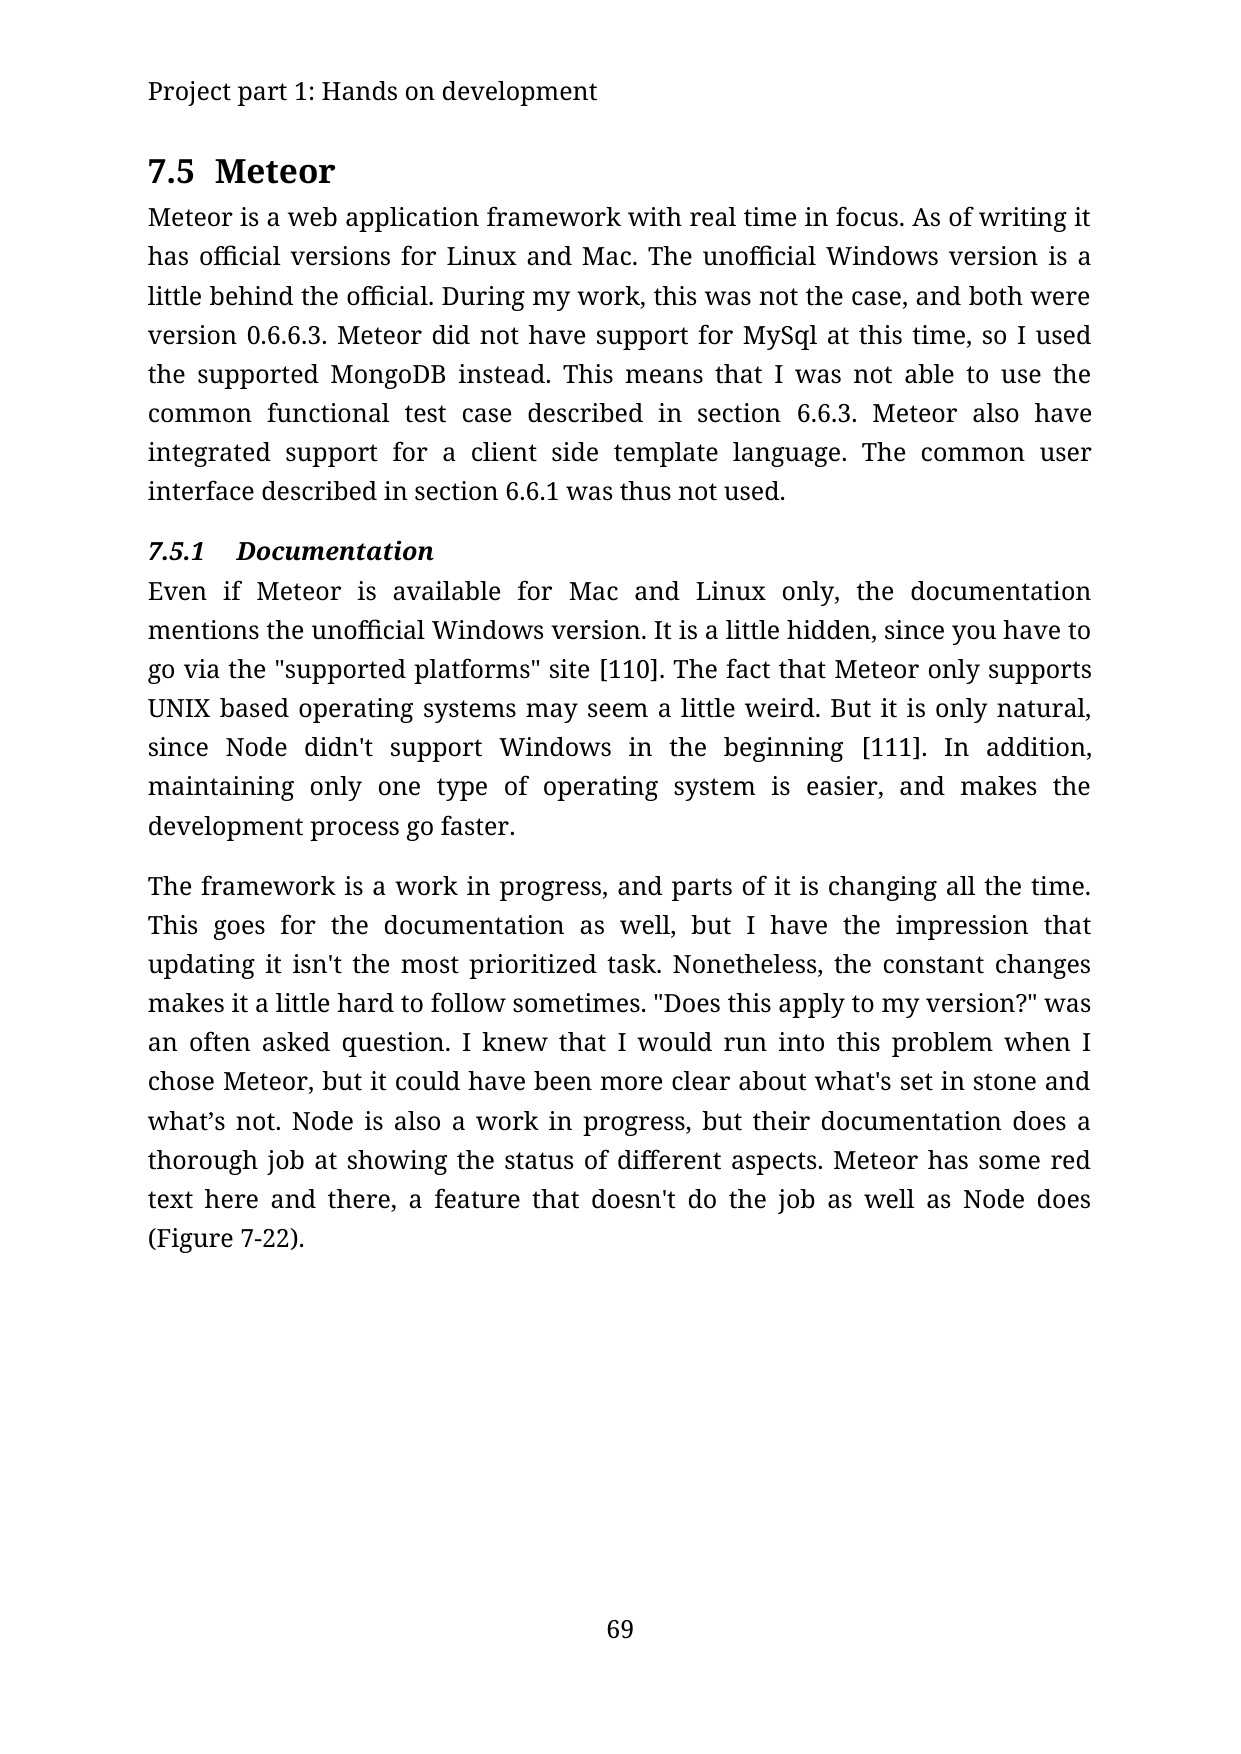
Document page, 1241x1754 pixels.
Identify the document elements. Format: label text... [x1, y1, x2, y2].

subtitle Documentation [148, 534, 1092, 568]
subtitle Meteor [148, 148, 1092, 193]
text Meteor is a web application framework with real time in focus. As of writing it has official versions for Linux and Mac. The unofficial Windows version is a little behind the official. During my work, this was not the case, and both were version 0.6.6.3. Meteor did not have support for MySql at this time, so I used the supported MongoDB instead. This means that I was not able to use the common functional test case described in section 6.6.3. Meteor also have integrated support for a client side template language. The common user interface described in section 6.6.1 was thus not used. [148, 200, 1092, 508]
text Even if Meteor is available for Mac and Linux only, the documentation mentions the unofficial Windows version. It is a little hidden, since you have to go via the "supported platforms" site [110]. The fact that Meteor only supports UNIX based operating systems may seem a little weird. But it is only natural, since Node didn't support Windows in the beginning [111]. In addition, maintaining only one type of operating system is easier, and makes the development process go faster. [148, 573, 1092, 842]
